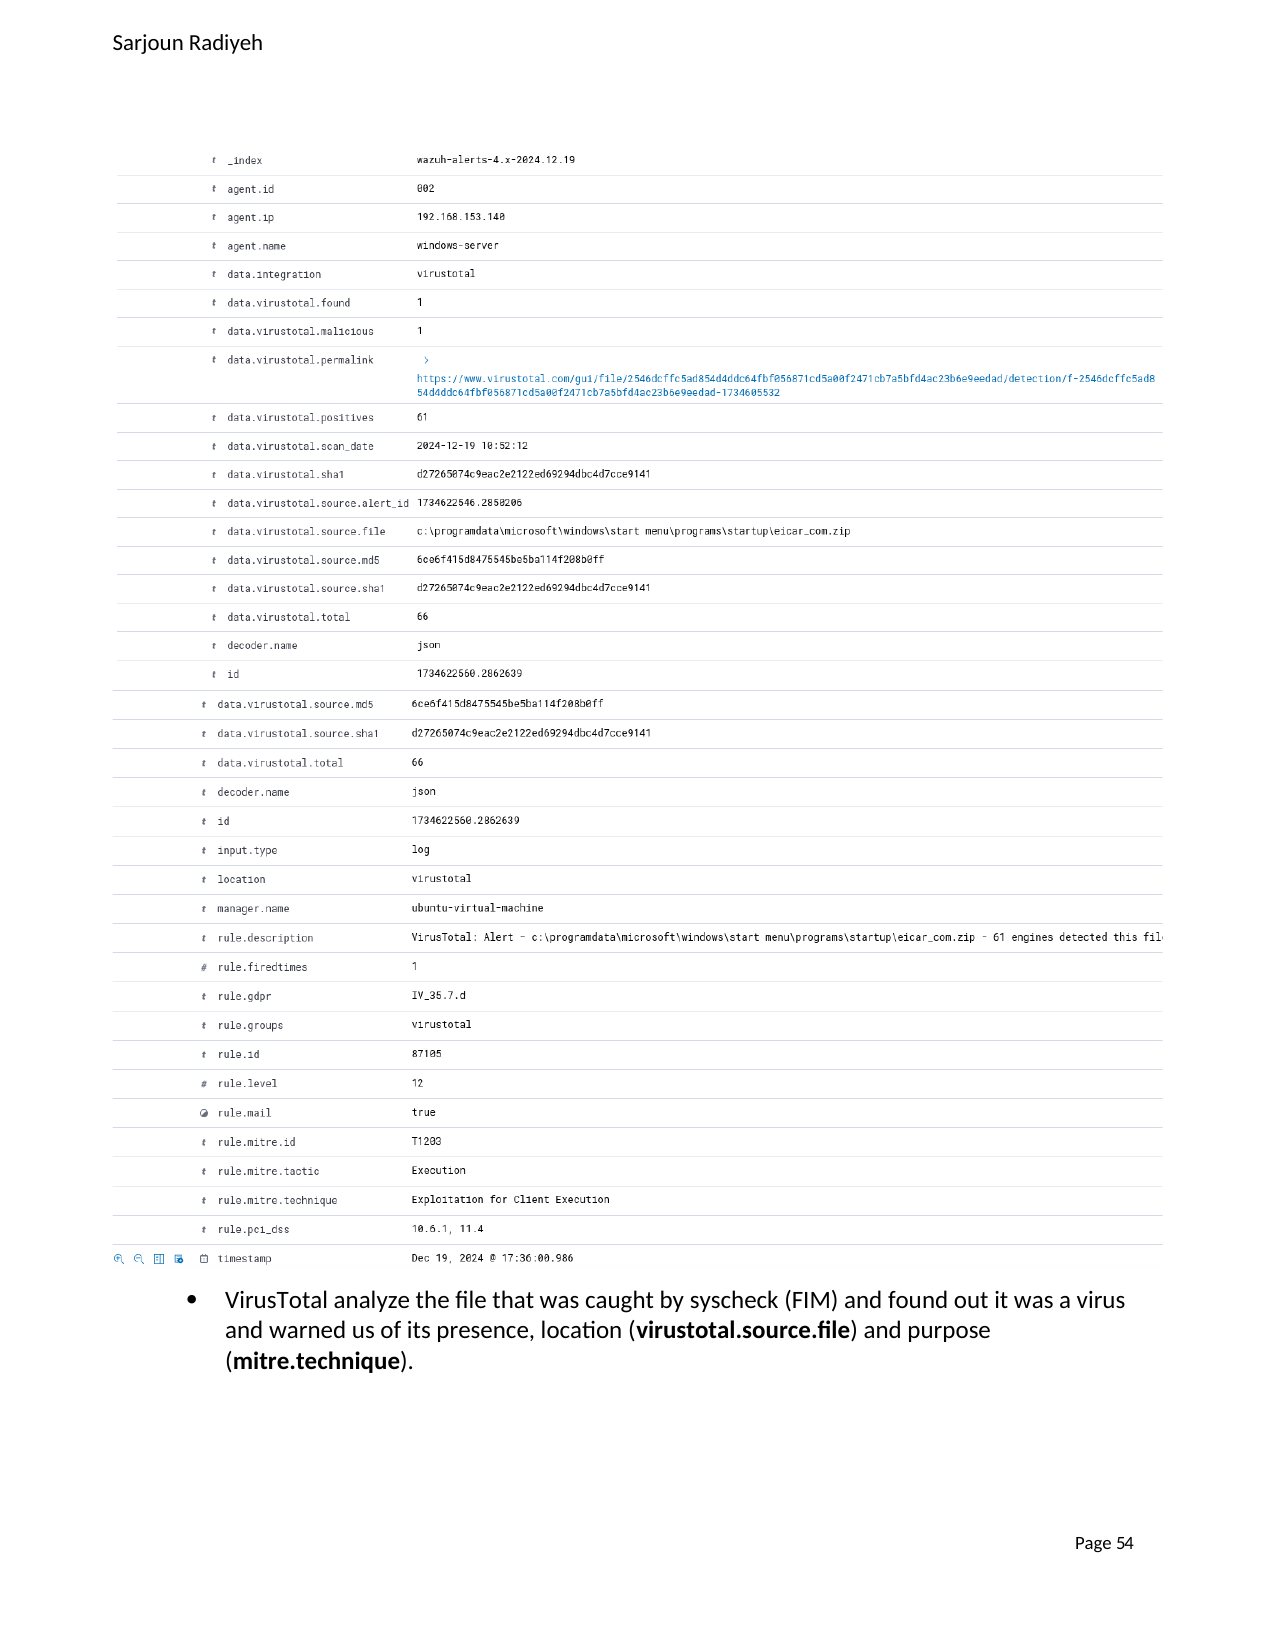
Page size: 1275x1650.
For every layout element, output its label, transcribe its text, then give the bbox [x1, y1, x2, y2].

picture [112, 145, 1163, 1267]
list VirusTotal analyze the file that was caught by syscheck (FIM) and found out it was a virus and warned us of its presence, location (virustotal.source.file) and purpose (mitre.technique). [187, 1284, 1162, 1376]
